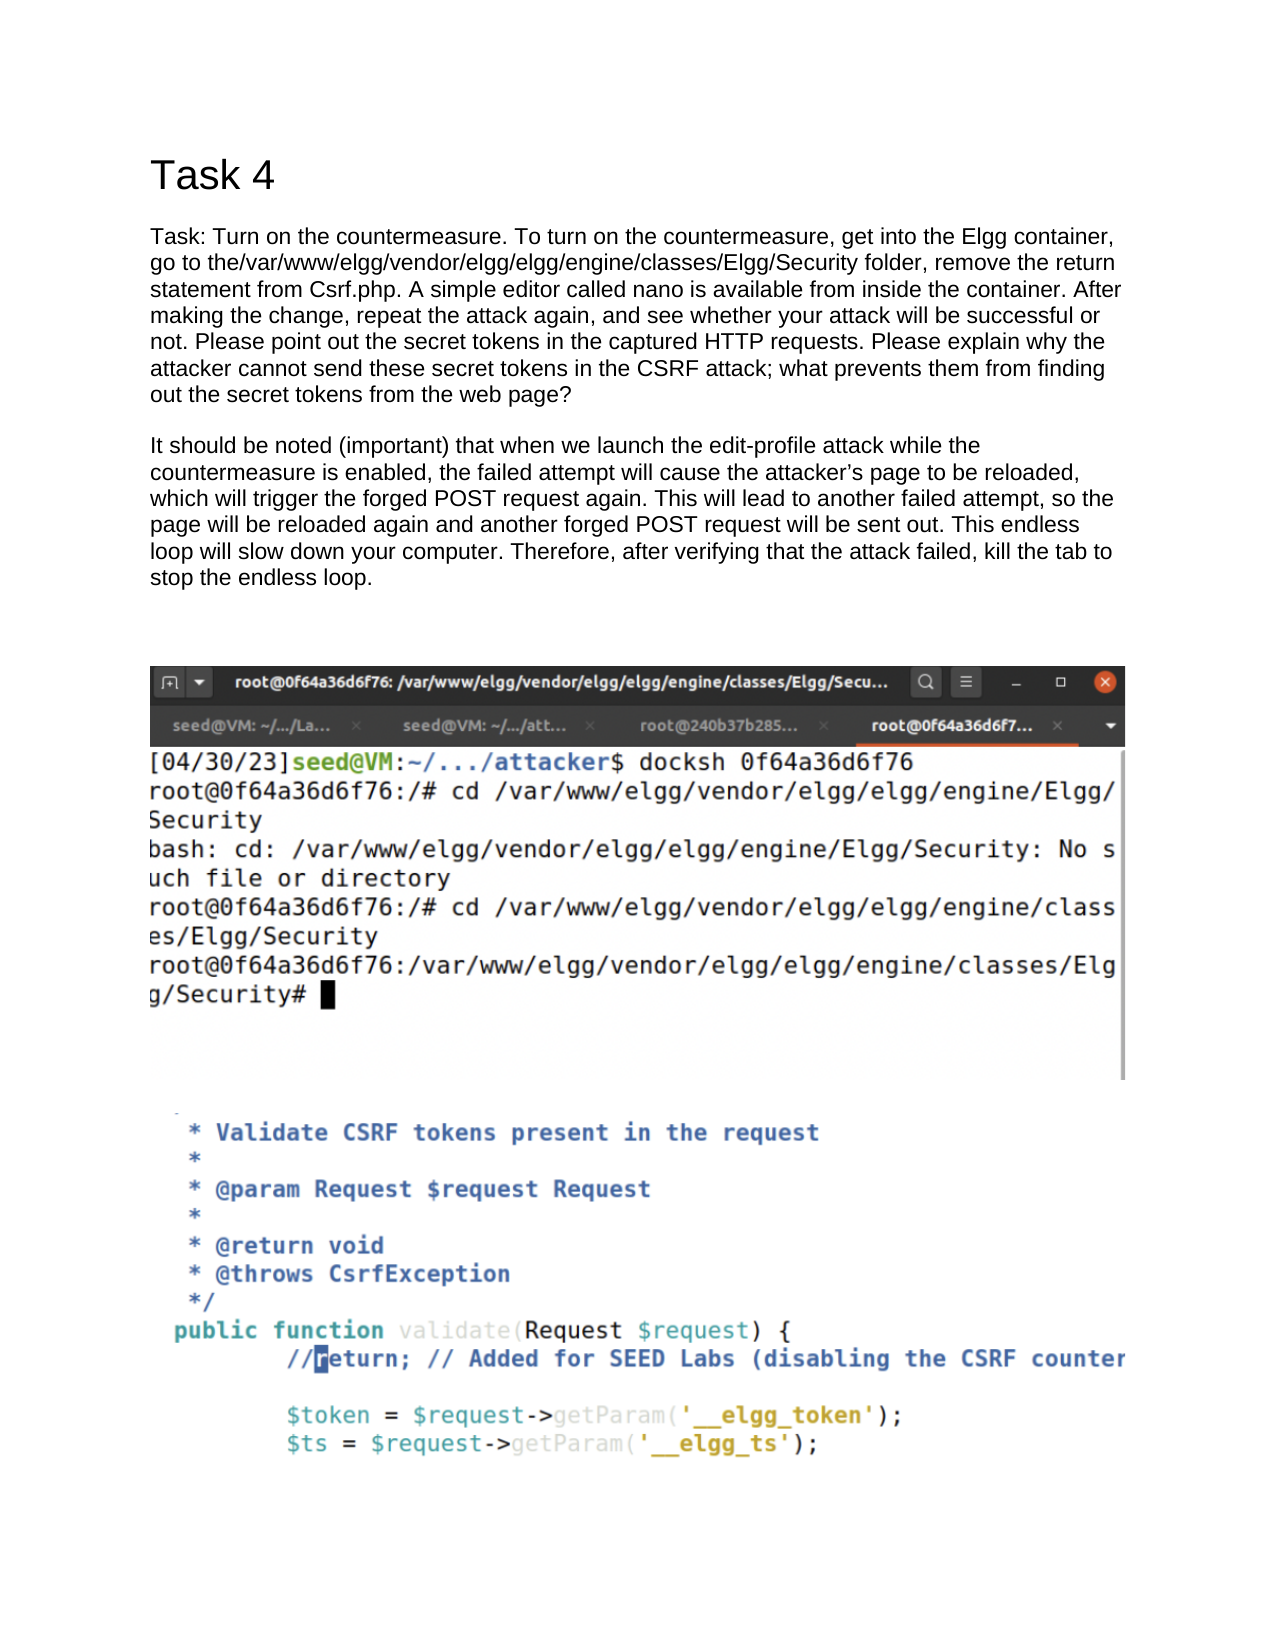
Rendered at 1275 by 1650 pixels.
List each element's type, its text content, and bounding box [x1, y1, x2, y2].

text It should be noted (important) that when we launch the edit-profile attack while the countermeasure is enabled, the failed attempt will cause the attacker’s page to be reloaded, which will trigger the forged POST request again. This will lead to another failed attempt, so the page will be reloaded again and another forged POST request will be sent out. This endless loop will slow down your computer. Therefore, after verifying that the attack failed, kill the tab to stop the endless loop. [150, 432, 1125, 591]
subtitle Task 4 [150, 150, 1125, 198]
picture [150, 1113, 1125, 1481]
picture [150, 666, 1125, 1080]
text Task: Turn on the countermeasure. To turn on the countermeasure, get into the Elgg container, go to the/var/www/elgg/vendor/elgg/elgg/engine/classes/Elgg/Security folder, remove the return statement from Csrf.php. A simple editor called nano is available from inside the container. After making the change, repeat the attack again, and see whether your attack will be successful or not. Please point out the secret tokens in the captured HTTP requests. Please explain why the attacker cannot send these secret tokens in the CSRF attack; what prevents them from finding out the secret tokens from the web page? [150, 223, 1125, 407]
